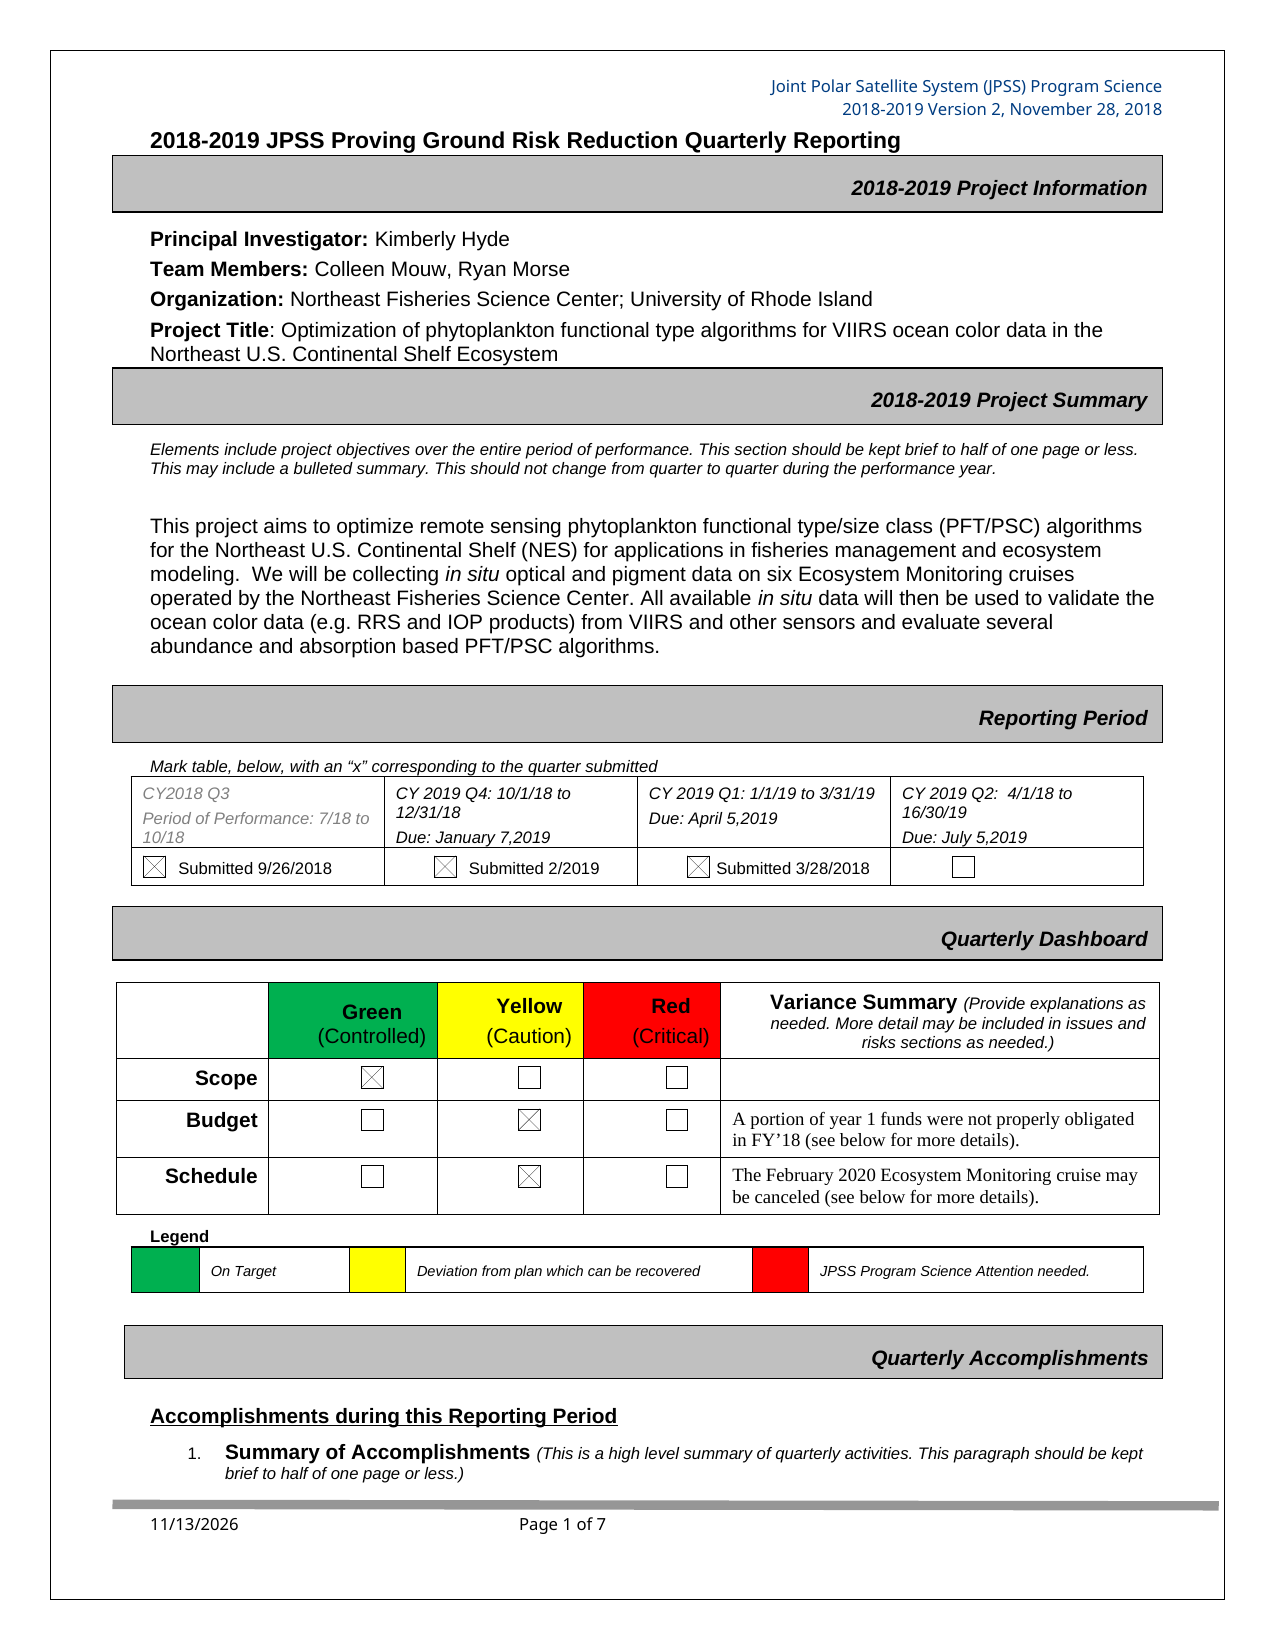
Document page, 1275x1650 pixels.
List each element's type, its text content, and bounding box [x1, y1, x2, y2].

list Legend [150, 1227, 1162, 1246]
table_cell [584, 1158, 720, 1214]
table_cell [438, 1101, 583, 1157]
table_cell [891, 848, 1143, 885]
table_cell [269, 1158, 437, 1214]
table_cell Budget [117, 1101, 268, 1157]
table_cell [438, 1059, 583, 1100]
table_cell Submitted 2/2019 [385, 848, 637, 885]
table_header [350, 1248, 405, 1292]
text Accomplishments during this Reporting Period [150, 1404, 1162, 1428]
table_header [117, 983, 268, 1058]
table_header [753, 1248, 808, 1292]
table_cell Submitted 9/26/2018 [132, 848, 384, 885]
table_header CY2018 Q3 Period of Performance: 7/18 to 10/18 [132, 777, 384, 847]
table_cell A portion of year 1 funds were not properly obligated in FY’18 (see below for more details). [721, 1101, 1159, 1157]
text Organization: Northeast Fisheries Science Center; University of Rhode Island [150, 287, 1162, 311]
table_cell Submitted 3/28/2018 [638, 848, 890, 885]
table_header Deviation from plan which can be recovered [406, 1248, 752, 1292]
table_cell Scope [117, 1059, 268, 1100]
text 2018-2019 JPSS Proving Ground Risk Reduction Quarterly Reporting [150, 127, 1162, 153]
table_header On Target [200, 1248, 349, 1292]
text Elements include project objectives over the entire period of performance. This section should be kept brief to half of one page or less. This may include a bulleted summary. This should not change from quarter to quarter during the performance year. [150, 439, 1162, 478]
table_header Variance Summary (Provide explanations as needed. More detail may be included in issues and risks sections as needed.) [721, 983, 1159, 1058]
table_header CY 2019 Q2: 4/1/18 to 16/30/19 Due: July 5,2019 [891, 777, 1143, 847]
table_header Quarterly Accomplishments [125, 1326, 1162, 1378]
table_cell [721, 1059, 1159, 1100]
table_header JPSS Program Science Attention needed. [809, 1248, 1143, 1292]
table_header Green (Controlled) [269, 983, 437, 1058]
table_header Yellow (Caution) [438, 983, 583, 1058]
table_header [132, 1248, 199, 1292]
table_cell [269, 1059, 437, 1100]
table_cell Schedule [117, 1158, 268, 1214]
table_header CY 2019 Q4: 10/1/18 to 12/31/18 Due: January 7,2019 [385, 777, 637, 847]
text Mark table, below, with an “x” corresponding to the quarter submitted [150, 757, 1162, 776]
text Project Title: Optimization of phytoplankton functional type algorithms for VIIRS ocean color data in the Northeast U.S. Continental Shelf Ecosystem [150, 317, 1162, 365]
table_cell [438, 1158, 583, 1214]
text Team Members: Colleen Mouw, Ryan Morse [150, 257, 1162, 281]
text This project aims to optimize remote sensing phytoplankton functional type/size class (PFT/PSC) algorithms for the Northeast U.S. Continental Shelf (NES) for applications in fisheries management and ecosystem modeling. We will be collecting in situ optical and pigment data on six Ecosystem Monitoring cruises operated by the Northeast Fisheries Science Center. All available in situ data will then be used to validate the ocean color data (e.g. RRS and IOP products) from VIIRS and other sensors and evaluate several abundance and absorption based PFT/PSC algorithms. [150, 514, 1162, 658]
text Principal Investigator: Kimberly Hyde [150, 227, 1162, 251]
table_cell [584, 1101, 720, 1157]
table_cell The February 2020 Ecosystem Monitoring cruise may be canceled (see below for more details). [721, 1158, 1159, 1214]
table_header CY 2019 Q1: 1/1/19 to 3/31/19 Due: April 5,2019 [638, 777, 890, 847]
table_cell [584, 1059, 720, 1100]
list Summary of Accomplishments (This is a high level summary of quarterly activities. This paragraph should be kept brief to half of one page or less.) [187, 1440, 1162, 1483]
table_cell [269, 1101, 437, 1157]
table_header Red (Critical) [584, 983, 720, 1058]
